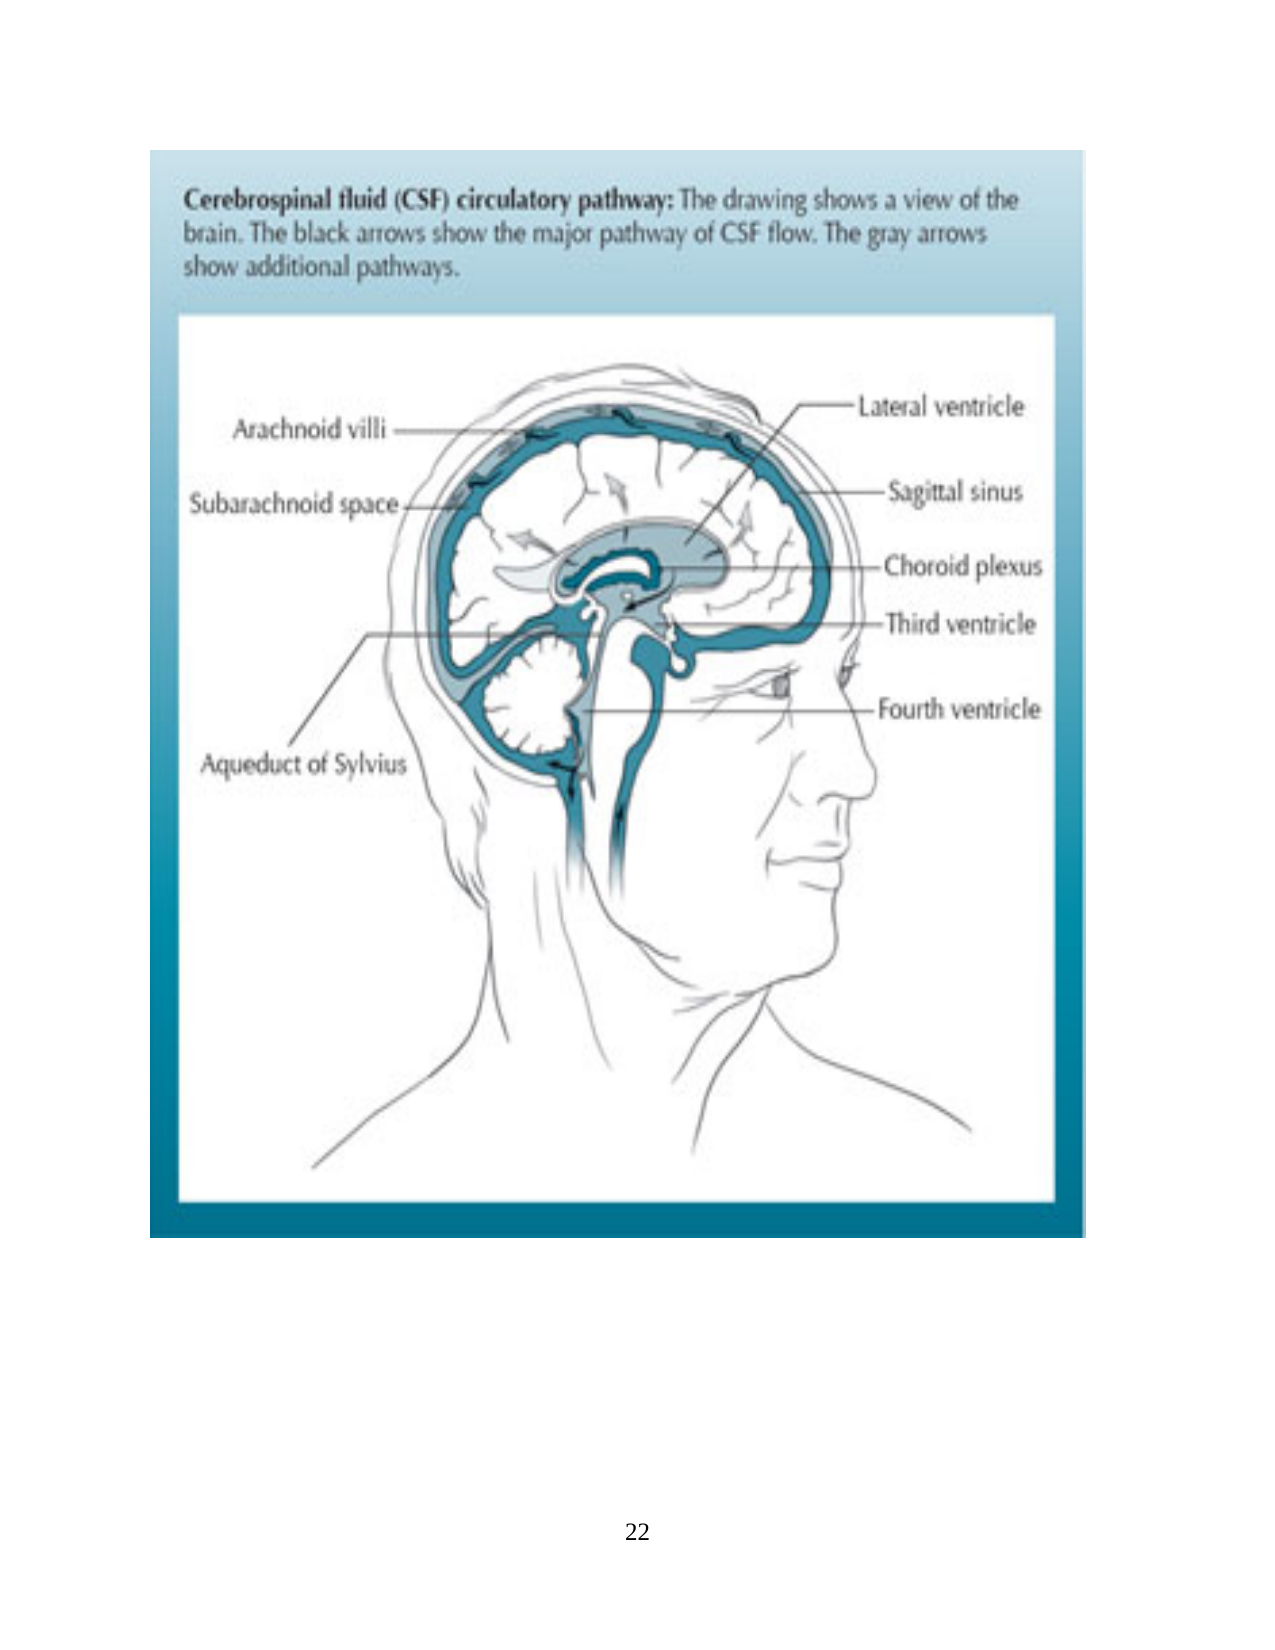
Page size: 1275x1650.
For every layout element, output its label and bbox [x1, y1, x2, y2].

picture [150, 150, 1086, 1238]
